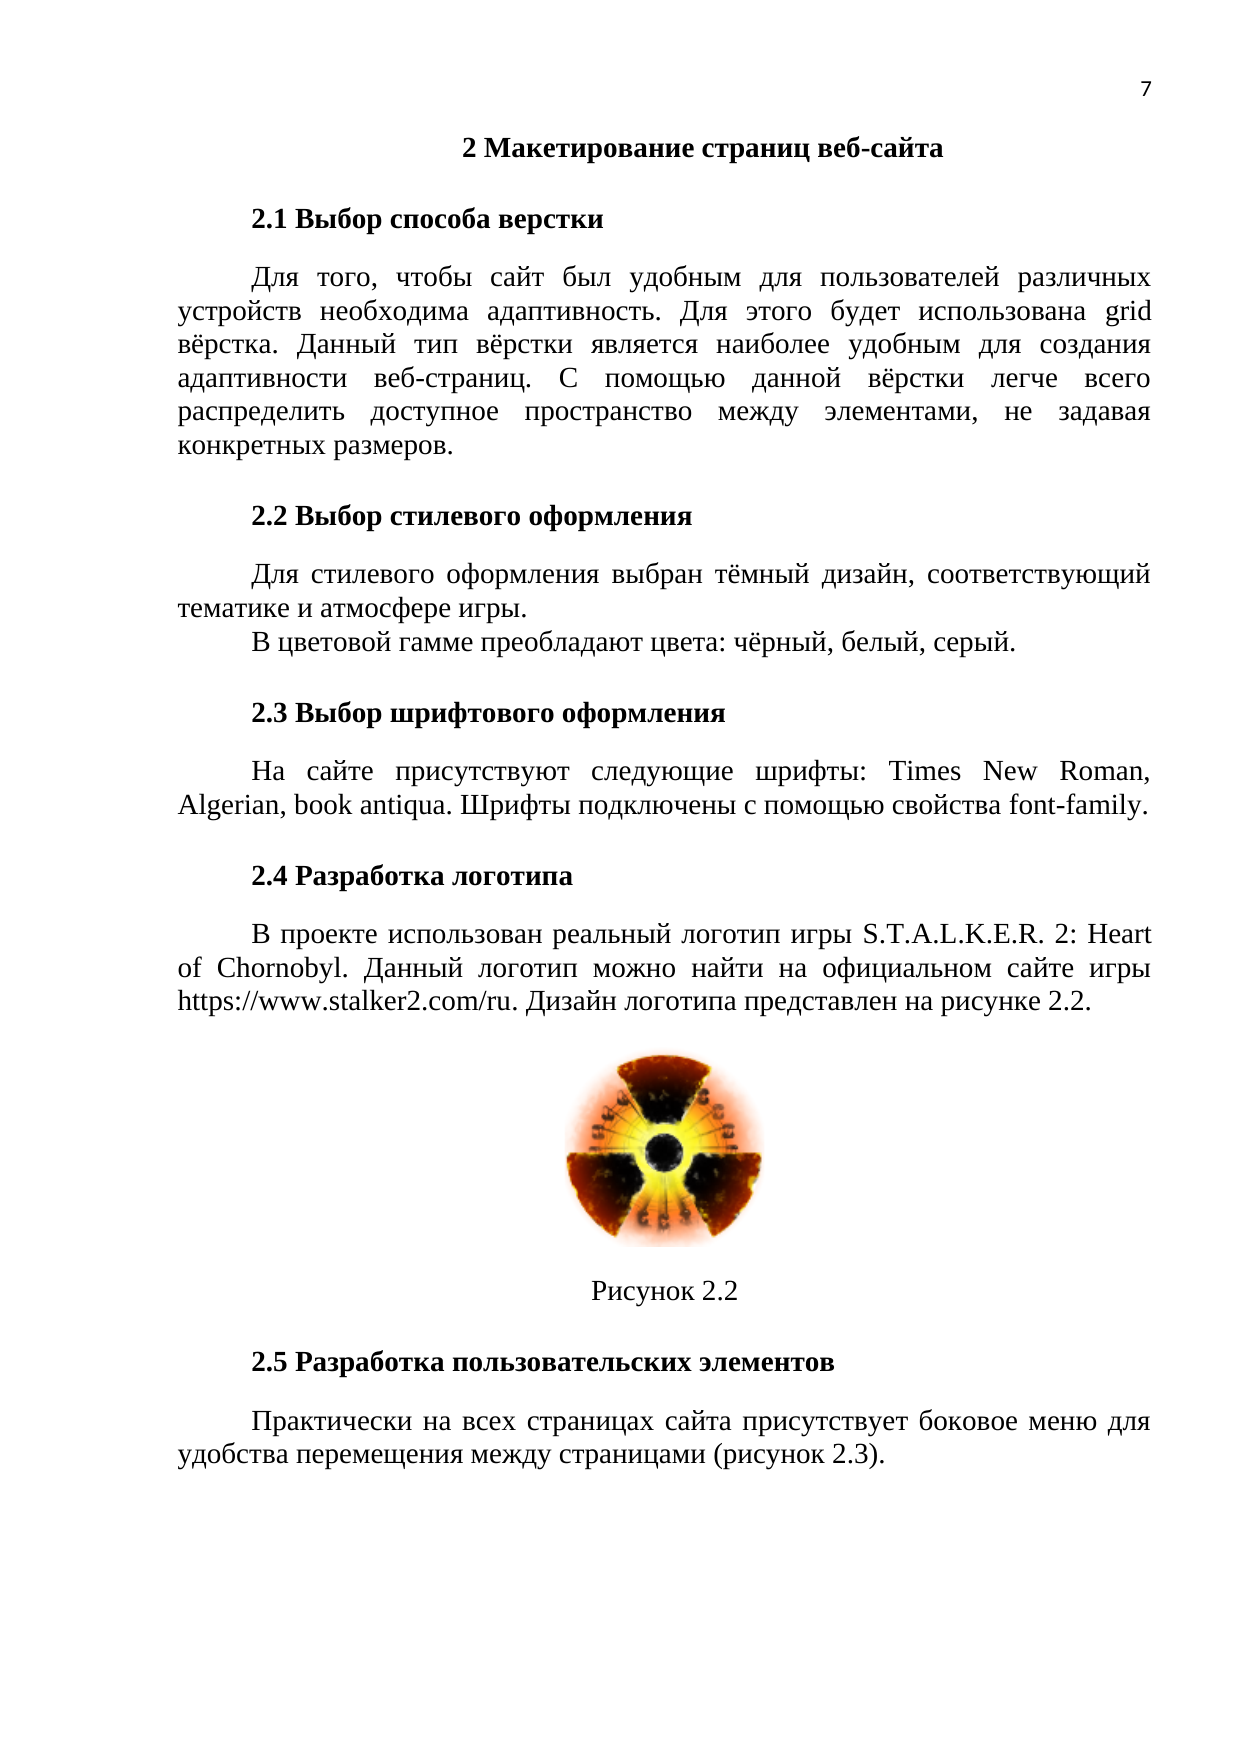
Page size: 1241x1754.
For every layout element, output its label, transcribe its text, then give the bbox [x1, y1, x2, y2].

picture [564, 1046, 765, 1247]
text Практически на всех страницах сайта присутствует боковое меню для удобства перемещения между страницами (рисунок 2.3). [177, 1403, 1152, 1470]
text Для стилевого оформления выбран тёмный дизайн, соответствующий тематике и атмосфере игры. [177, 557, 1152, 624]
text В цветовой гамме преобладают цвета: чёрный, белый, серый. [177, 624, 1152, 657]
text На сайте присутствуют следующие шрифты: Times New Roman, Algerian, book antiqua. Шрифты подключены с помощью свойства font-family. [177, 753, 1152, 820]
subtitle 2 Макетирование страниц веб-сайта [177, 130, 1154, 163]
subtitle 2.1 Выбор способа верстки [177, 201, 1154, 234]
text Для того, чтобы сайт был удобным для пользователей различных устройств необходима адаптивность. Для этого будет использована grid вёрстка. Данный тип вёрстки является наиболее удобным для создания адаптивности веб-страниц. С помощью данной вёрстки легче всего распределить доступное пространство между элементами, не задавая конкретных размеров. [177, 259, 1152, 461]
text Рисунок 2.2 [177, 1273, 1152, 1307]
subtitle 2.4 Разработка логотипа [177, 858, 1154, 891]
text В проекте использован реальный логотип игры S.T.A.L.K.E.R. 2: Heart of Chornobyl. Данный логотип можно найти на официальном сайте игры https://www.stalker2.com/ru. Дизайн логотипа представлен на рисунке 2.2. [177, 916, 1152, 1017]
subtitle 2.2 Выбор стилевого оформления [177, 498, 1154, 532]
subtitle 2.5 Разработка пользовательских элементов [177, 1344, 1154, 1378]
subtitle 2.3 Выбор шрифтового оформления [177, 695, 1154, 728]
